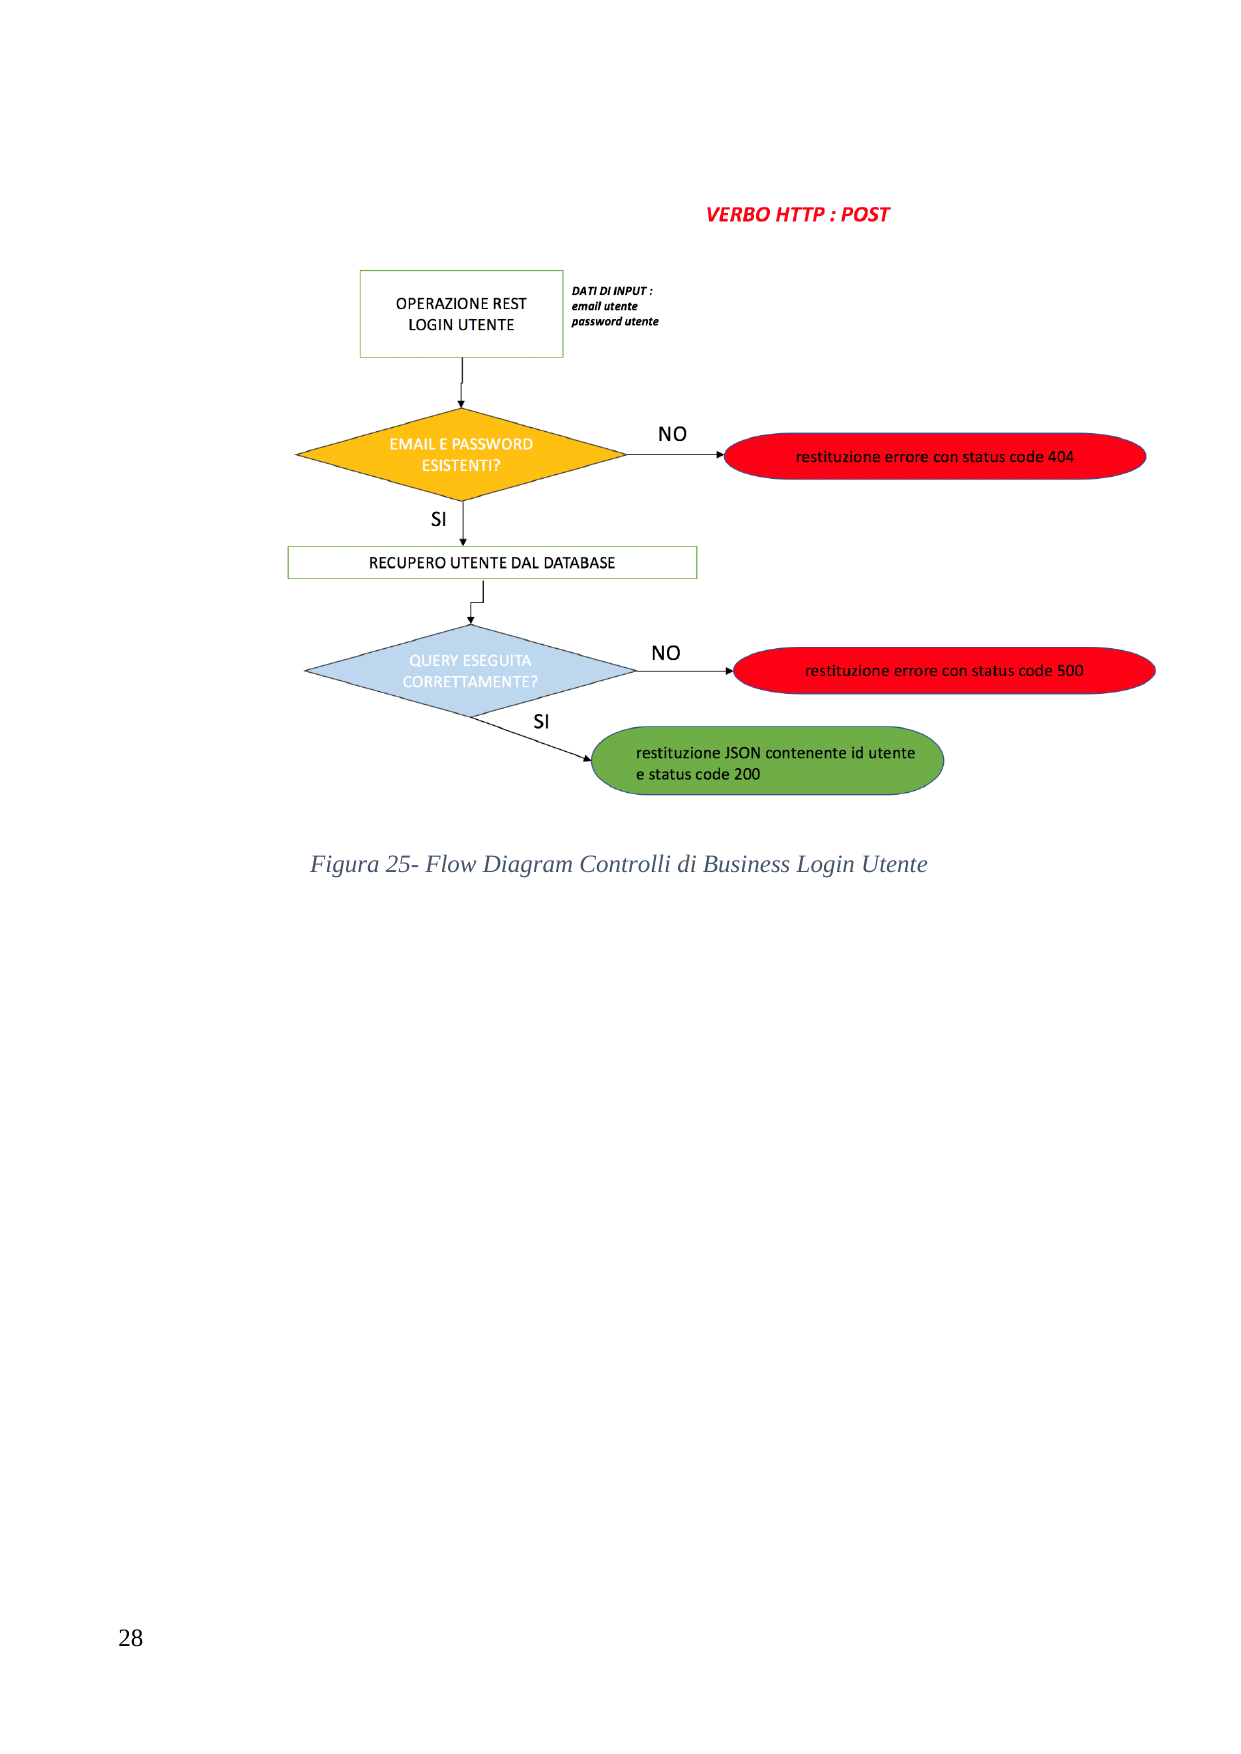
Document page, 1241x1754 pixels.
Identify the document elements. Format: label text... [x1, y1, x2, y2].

picture [193, 147, 1198, 800]
